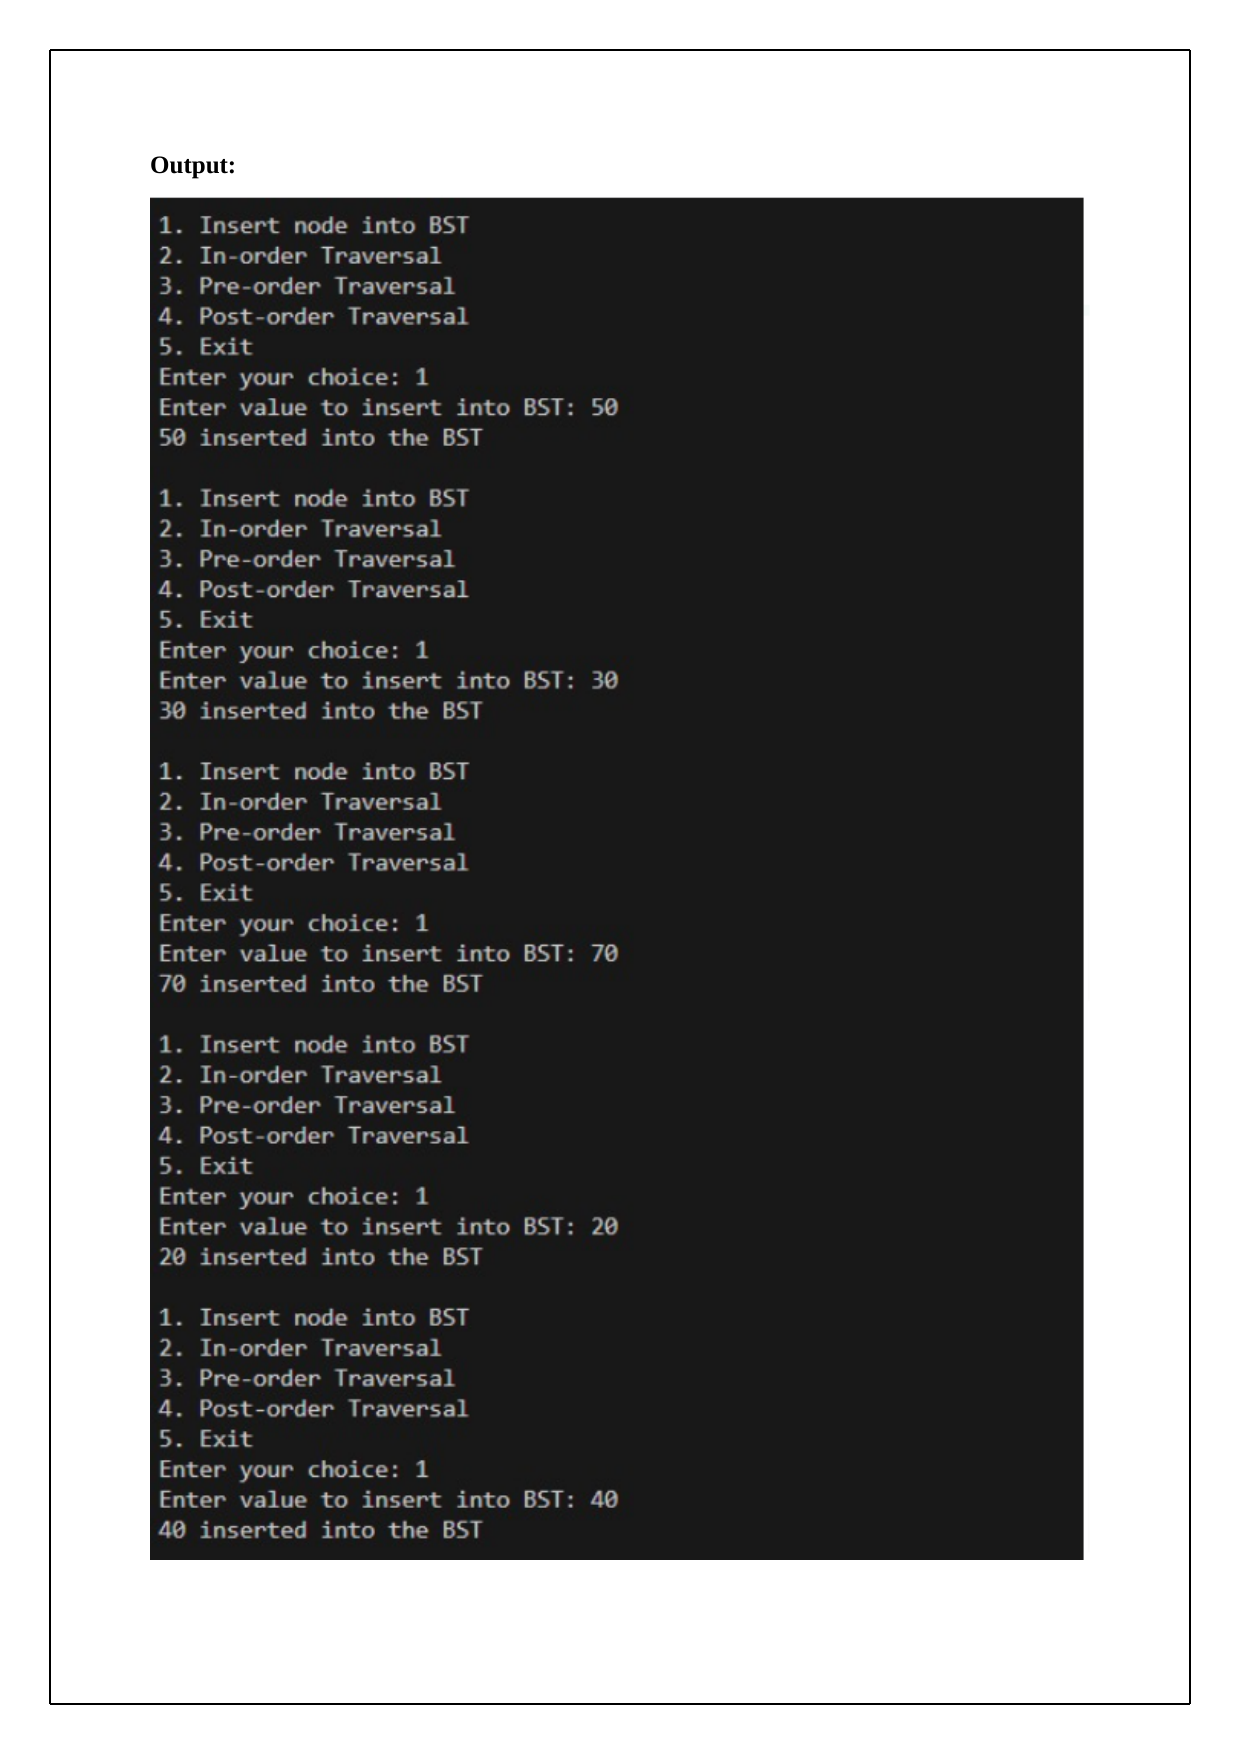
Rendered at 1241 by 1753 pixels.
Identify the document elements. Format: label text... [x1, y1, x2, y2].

text Output: [150, 150, 1090, 179]
picture [150, 195, 1090, 1560]
